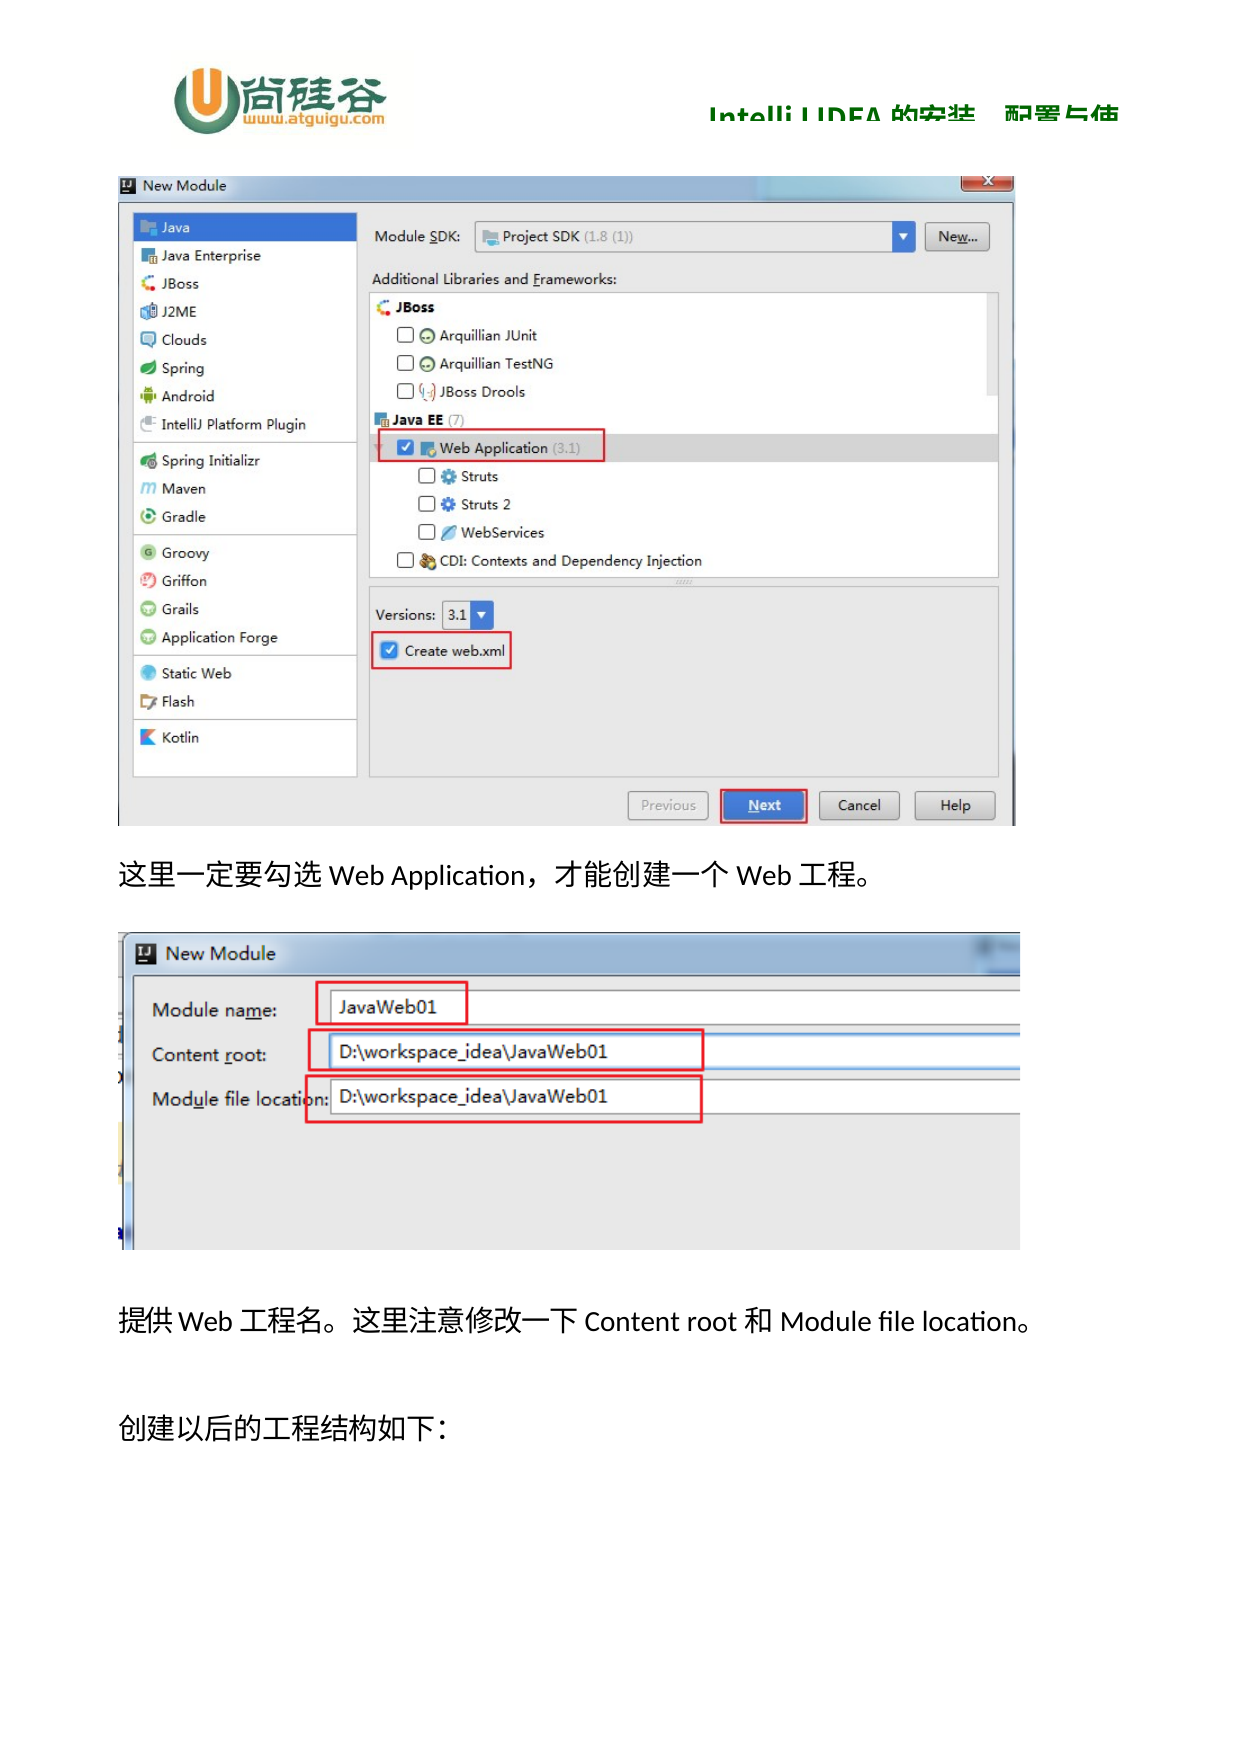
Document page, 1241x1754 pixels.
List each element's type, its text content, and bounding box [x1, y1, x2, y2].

text 提供 Web 工程名。这里注意修改一下 Content root 和 Module file location。创建以后的工程结构如下： [118, 1298, 1073, 1448]
text 这里一定要勾选 Web Application，才能创建一个 Web 工程。 [118, 852, 1213, 894]
picture [118, 176, 1016, 826]
picture [170, 50, 414, 149]
picture [118, 932, 1021, 1250]
